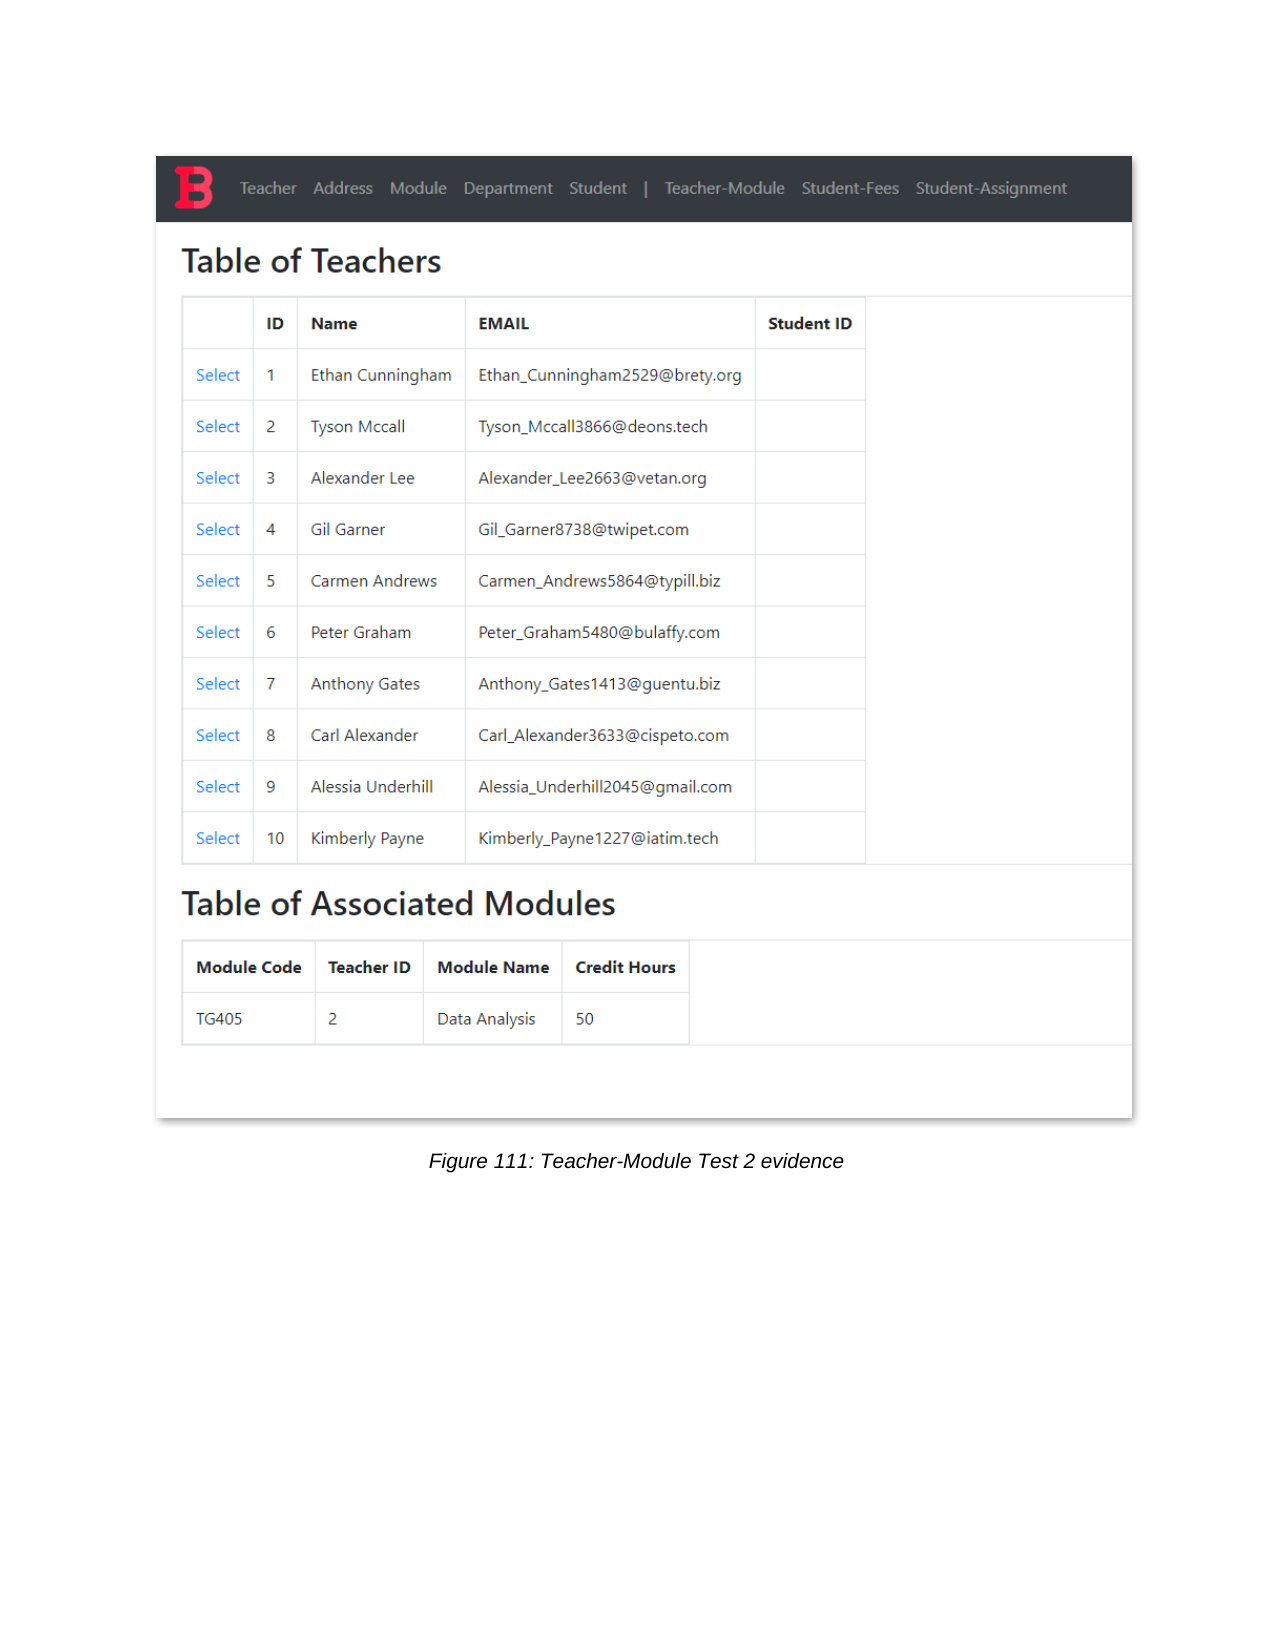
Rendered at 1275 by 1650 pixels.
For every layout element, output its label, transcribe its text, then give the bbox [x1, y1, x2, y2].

picture [156, 156, 1132, 1118]
text Figure 111: Teacher-Module Test 2 evidence [150, 1149, 1125, 1173]
